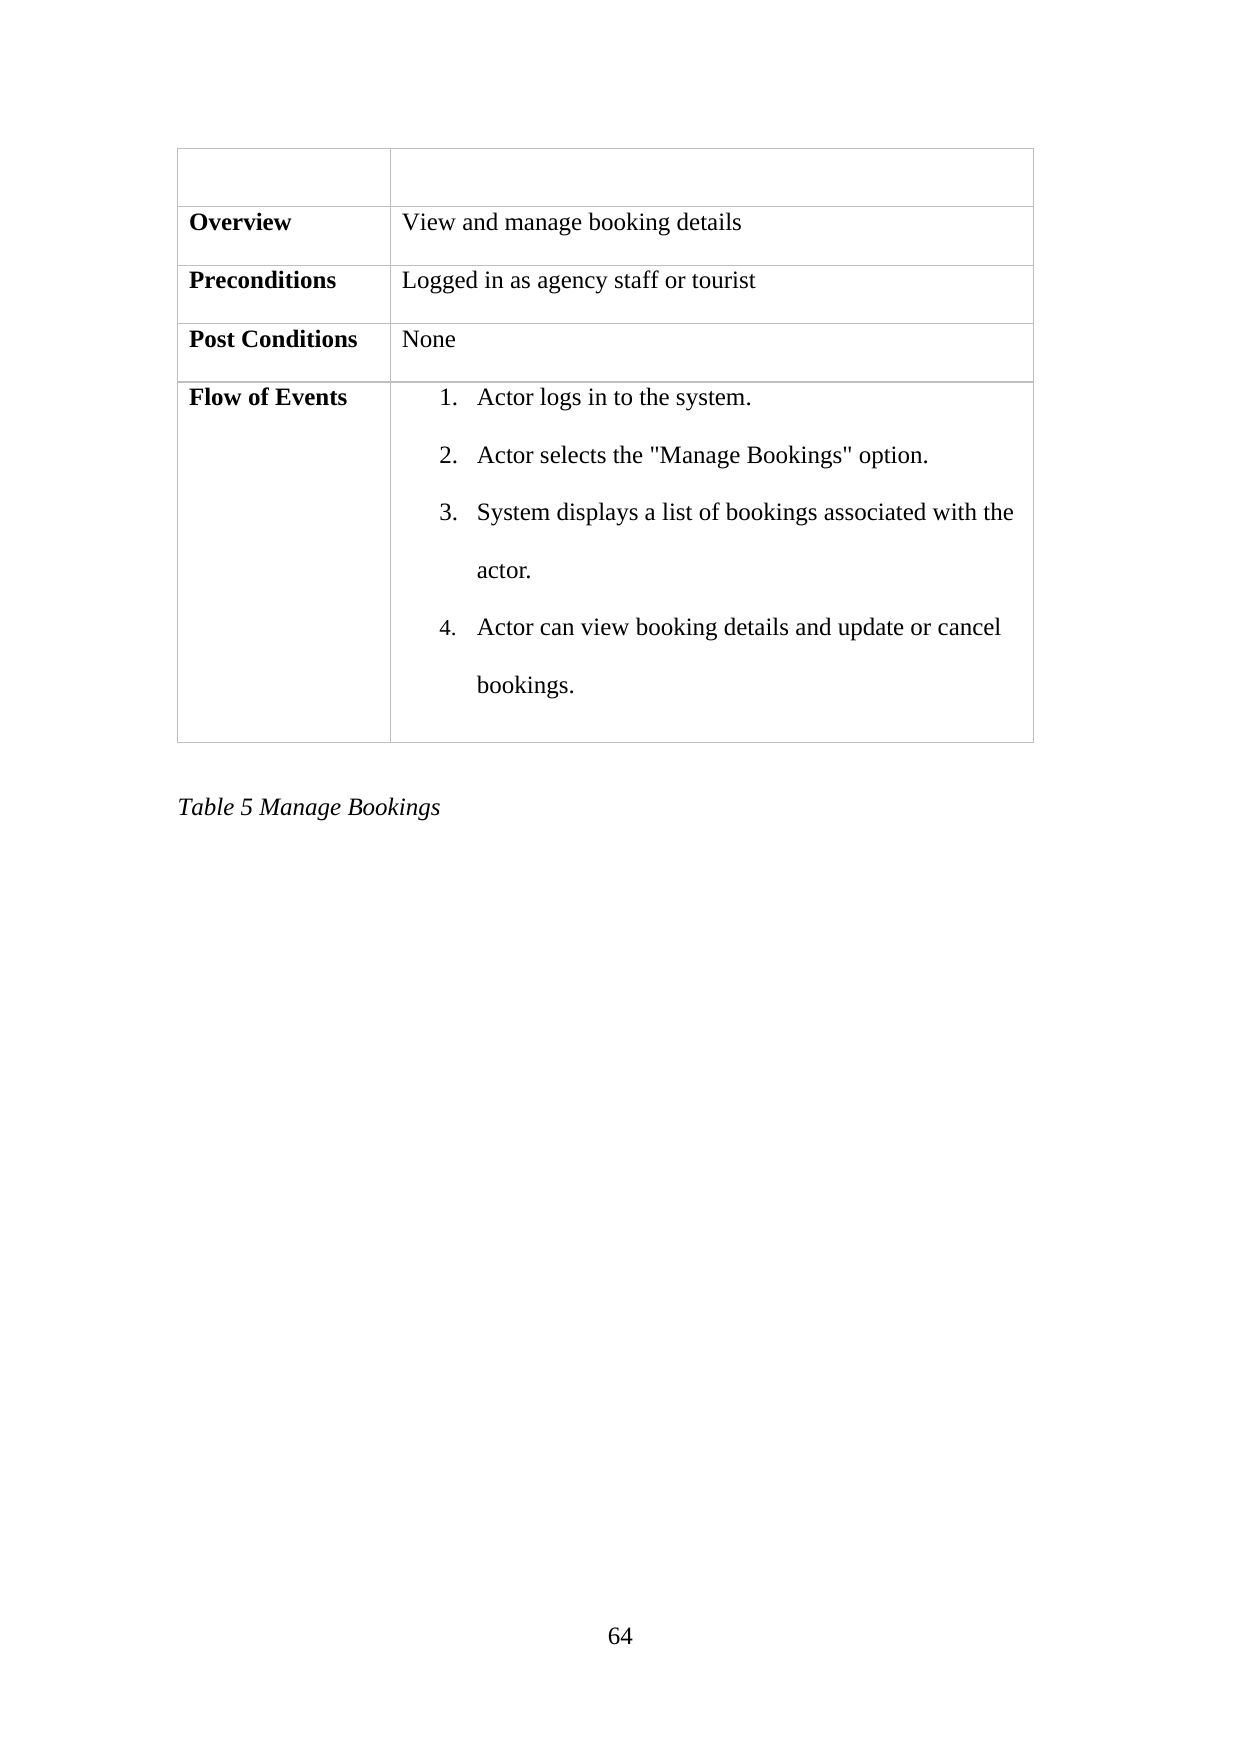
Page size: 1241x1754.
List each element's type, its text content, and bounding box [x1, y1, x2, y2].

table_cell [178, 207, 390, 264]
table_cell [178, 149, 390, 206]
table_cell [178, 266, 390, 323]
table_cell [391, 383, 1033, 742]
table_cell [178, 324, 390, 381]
text Table 5 Manage Bookings [177, 792, 1063, 821]
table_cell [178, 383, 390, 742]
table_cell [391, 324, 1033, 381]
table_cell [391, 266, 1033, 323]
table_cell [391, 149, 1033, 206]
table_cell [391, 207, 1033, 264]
